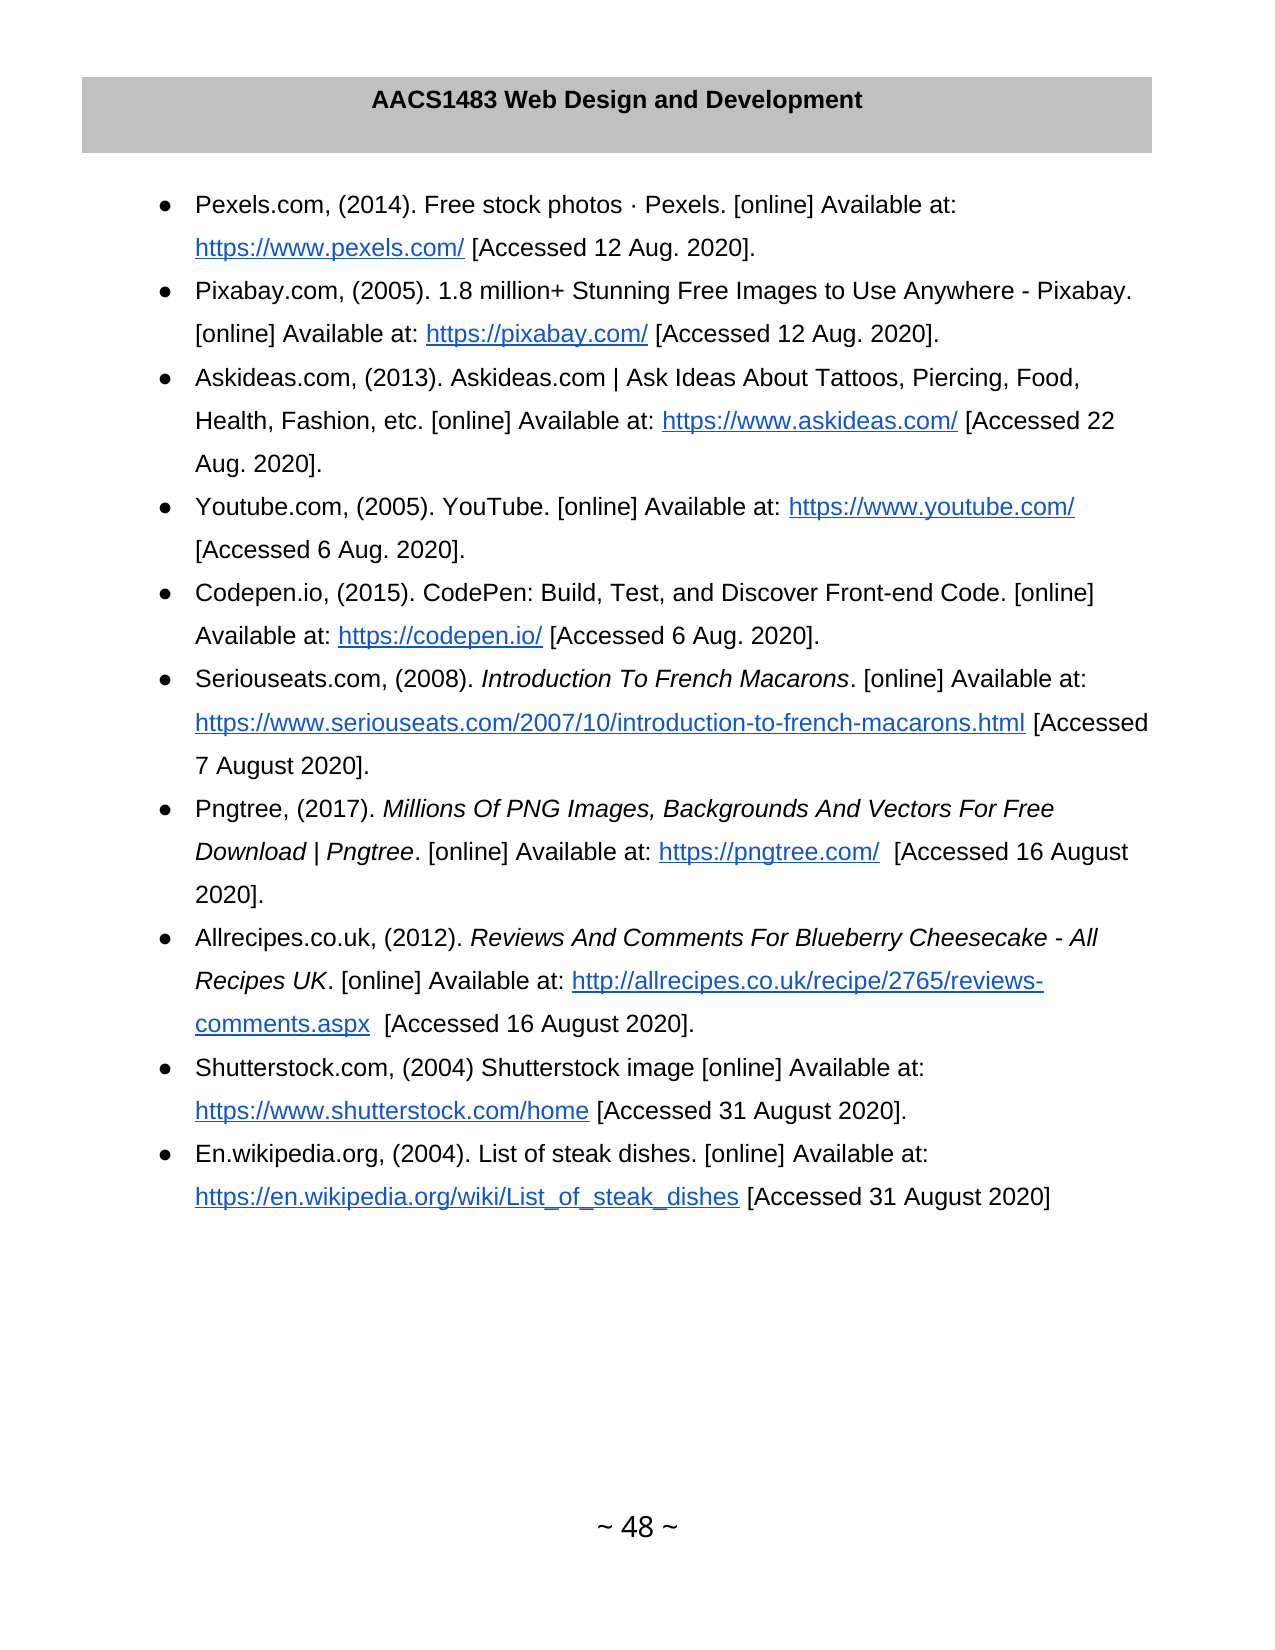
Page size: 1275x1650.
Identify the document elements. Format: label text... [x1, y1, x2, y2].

list Seriouseats.com, (2008). Introduction To French Macarons. [online] Available at: https://www.seriouseats.com/2007/10/introduction-to-french-macarons.html [Accessed 7 August 2020]. [157, 664, 1155, 779]
list Allrecipes.co.uk, (2012). Reviews And Comments For Blueberry Cheesecake - All Recipes UK. [online] Available at: http://allrecipes.co.uk/recipe/2765/reviews-comments.aspx [Accessed 16 August 2020]. [157, 923, 1155, 1038]
list Codepen.io, (2015). CodePen: Build, Test, and Discover Front-end Code. [online] Available at: https://codepen.io/ [Accessed 6 Aug. 2020]. [157, 578, 1155, 650]
list Pexels.com, (2014). Free stock photos · Pexels. [online] Available at: https://www.pexels.com/ [Accessed 12 Aug. 2020]. [157, 190, 1155, 262]
list Pngtree, (2017). Millions Of PNG Images, Backgrounds And Vectors For Free Download | Pngtree. [online] Available at: https://pngtree.com/ [Accessed 16 August 2020]. [157, 794, 1155, 909]
list Shutterstock.com, (2004) Shutterstock image [online] Available at: https://www.shutterstock.com/home [Accessed 31 August 2020]. [157, 1052, 1155, 1124]
list En.wikipedia.org, (2004). List of steak dishes. [online] Available at: https://en.wikipedia.org/wiki/List_of_steak_dishes [Accessed 31 August 2020] [157, 1139, 1155, 1211]
list Pixabay.com, (2005). 1.8 million+ Stunning Free Images to Use Anywhere - Pixabay. [online] Available at: https://pixabay.com/ [Accessed 12 Aug. 2020]. [157, 276, 1155, 348]
list Askideas.com, (2013). Askideas.com | Ask Ideas About Tattoos, Piercing, Food, Health, Fashion, etc. [online] Available at: https://www.askideas.com/ [Accessed 22 Aug. 2020]. [157, 362, 1155, 477]
list Youtube.com, (2005). YouTube. [online] Available at: https://www.youtube.com/ [Accessed 6 Aug. 2020]. [157, 492, 1155, 564]
